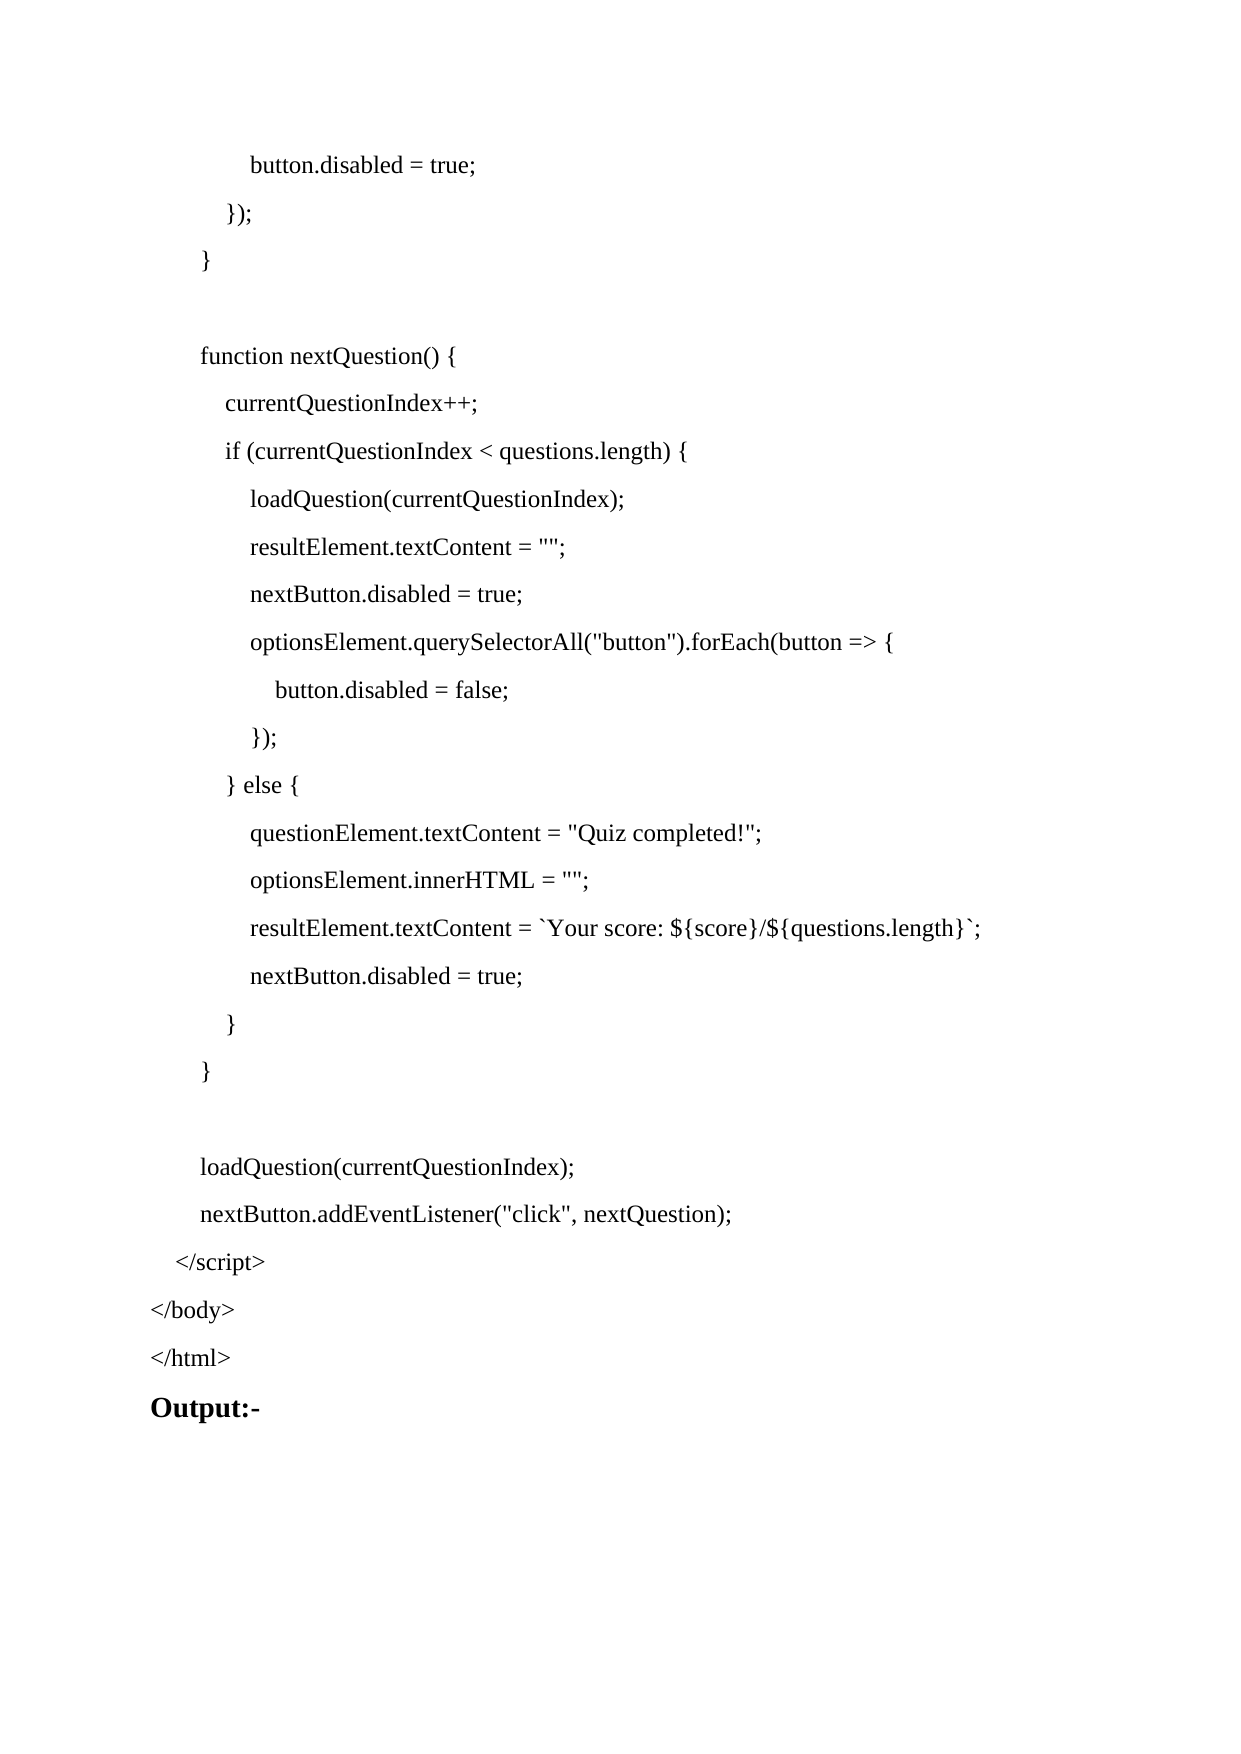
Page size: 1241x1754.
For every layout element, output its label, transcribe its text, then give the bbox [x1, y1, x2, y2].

text nextButton.disabled = true; [150, 961, 1090, 990]
text resultElement.textContent = `Your score: ${score}/${questions.length}`; [150, 913, 1090, 942]
text </html> [150, 1343, 1090, 1371]
text button.disabled = false; [150, 675, 1090, 703]
text </script> [150, 1247, 1090, 1276]
text nextButton.disabled = true; [150, 579, 1090, 608]
text loadQuestion(currentQuestionIndex); [150, 1152, 1090, 1181]
text }); [150, 722, 1090, 751]
text resultElement.textContent = ""; [150, 532, 1090, 560]
text if (currentQuestionIndex < questions.length) { [150, 436, 1090, 465]
text currentQuestionIndex++; [150, 388, 1090, 417]
text optionsElement.querySelectorAll("button").forEach(button => { [150, 627, 1090, 656]
text Output:- [150, 1390, 1090, 1424]
text } [150, 245, 1090, 274]
text </body> [150, 1295, 1090, 1324]
text optionsElement.innerHTML = ""; [150, 866, 1090, 894]
text questionElement.textContent = "Quiz completed!"; [150, 818, 1090, 847]
text nextButton.addEventListener("click", nextQuestion); [150, 1199, 1090, 1228]
text } [150, 1009, 1090, 1037]
text } [150, 1056, 1090, 1085]
text } else { [150, 770, 1090, 799]
text function nextQuestion() { [150, 341, 1090, 369]
text }); [150, 198, 1090, 226]
text loadQuestion(currentQuestionIndex); [150, 484, 1090, 513]
text button.disabled = true; [150, 150, 1090, 179]
